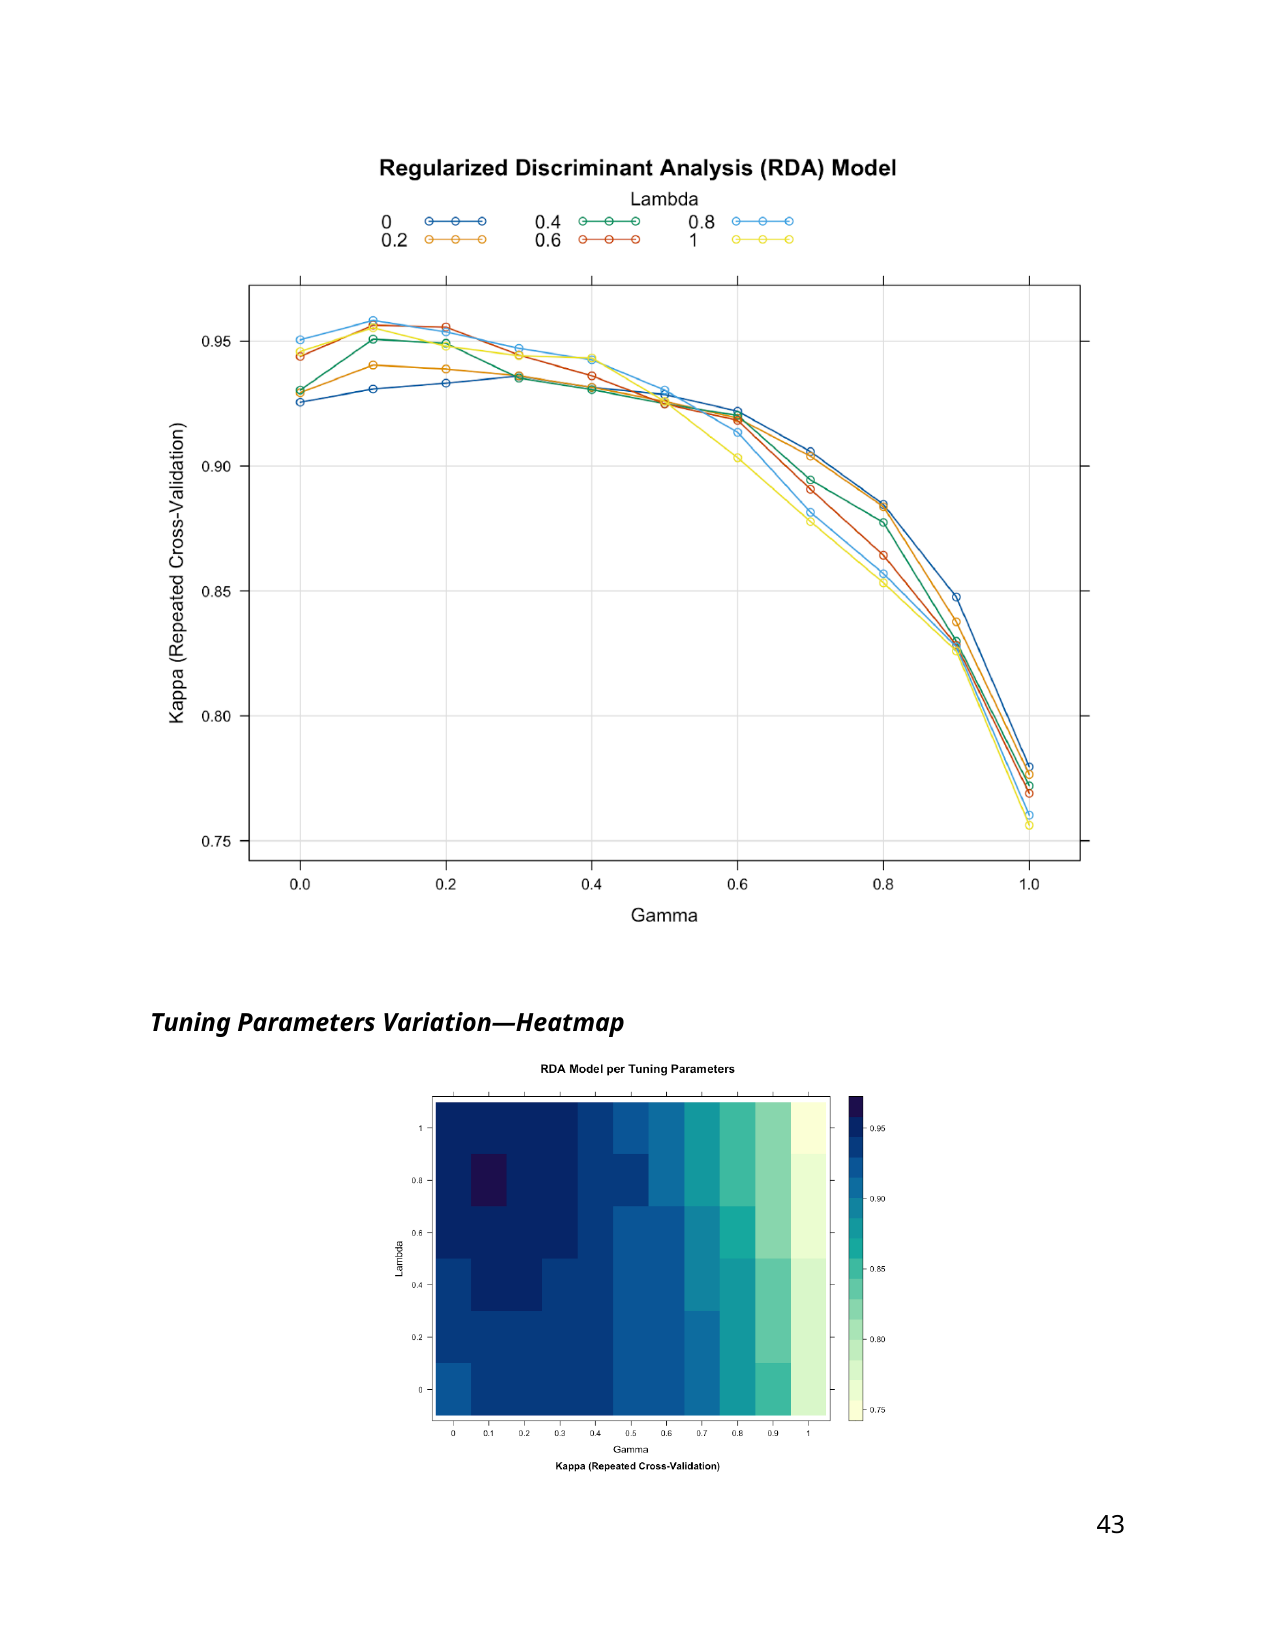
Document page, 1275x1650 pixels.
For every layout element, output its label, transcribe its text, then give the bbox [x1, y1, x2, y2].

picture [385, 1059, 890, 1474]
text Tuning Parameters Variation—Heatmap [150, 1005, 1125, 1039]
picture [150, 150, 1125, 950]
